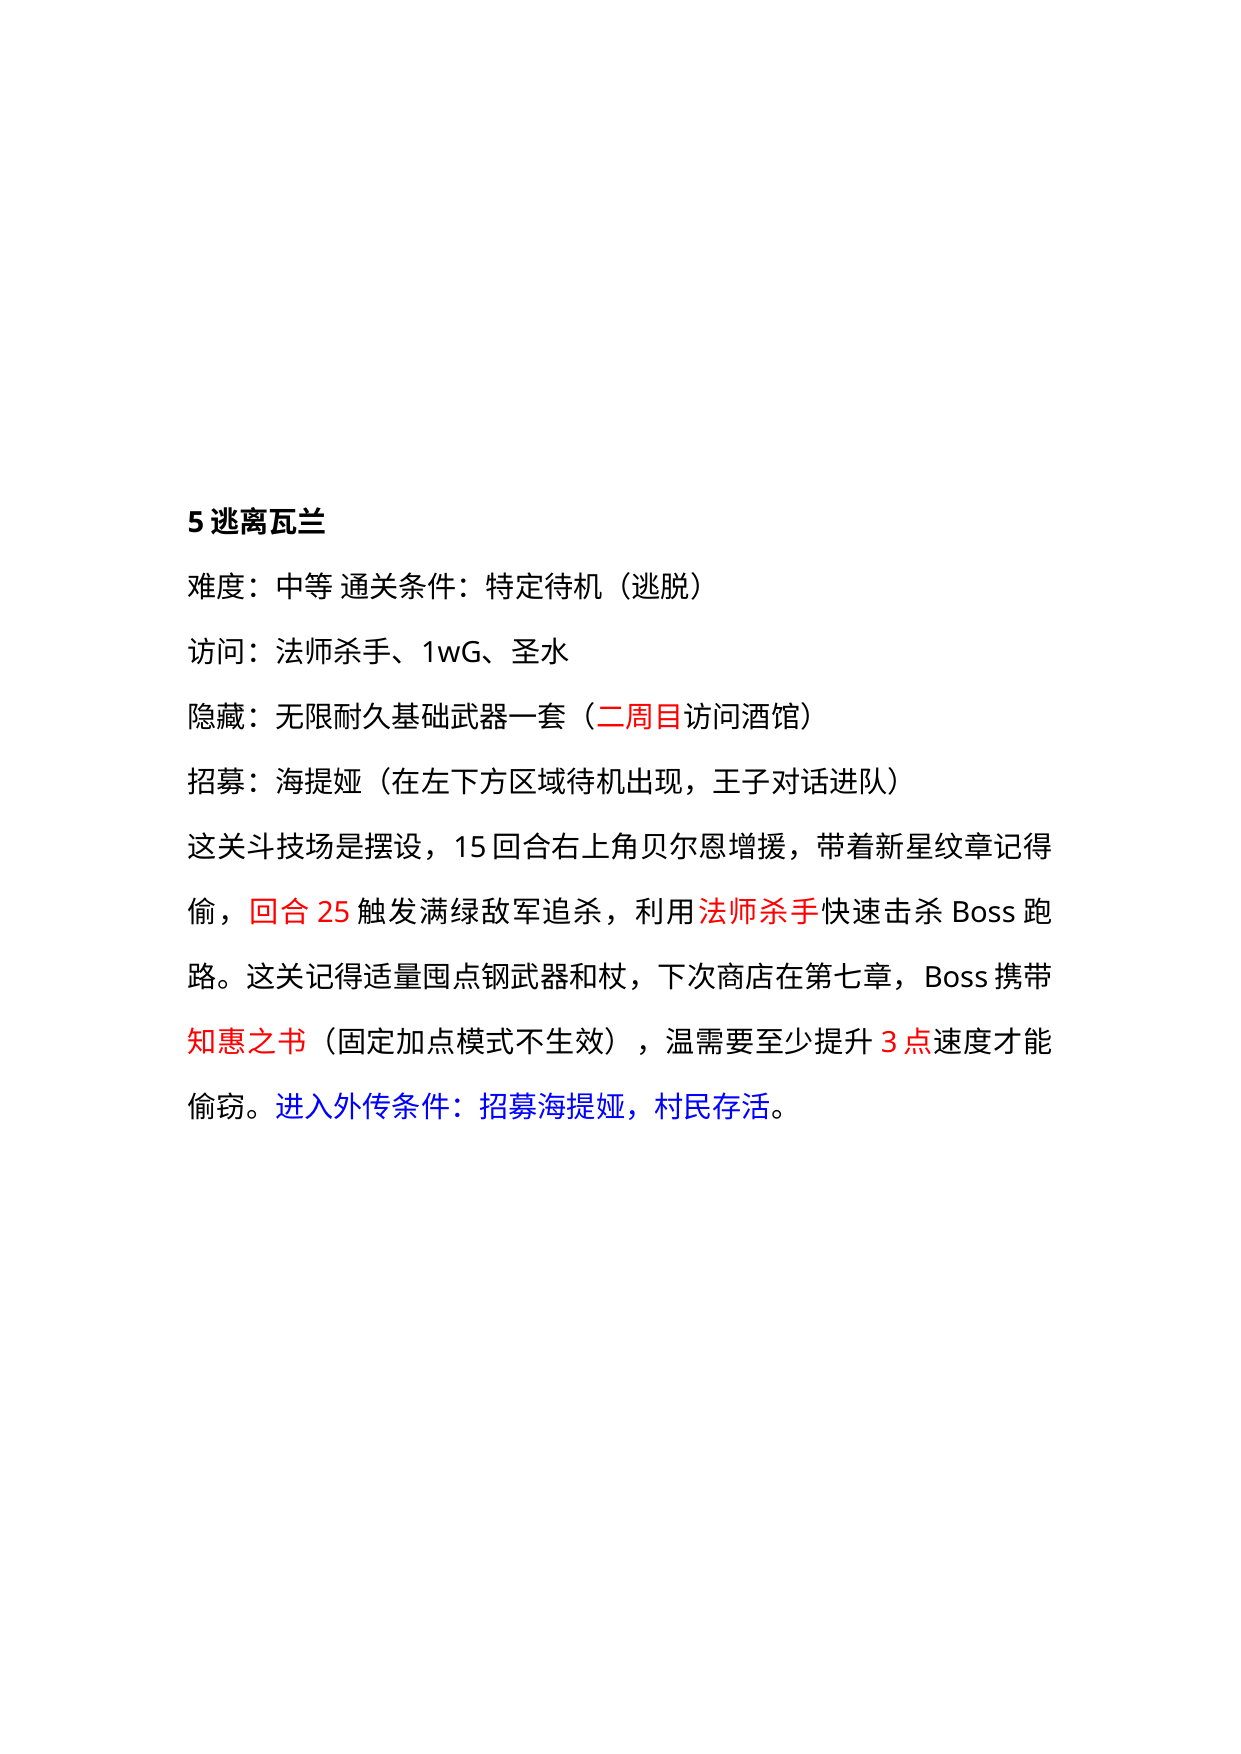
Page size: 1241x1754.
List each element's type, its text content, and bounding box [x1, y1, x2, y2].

text 访问：法师杀手、1wG、圣水 [187, 617, 1053, 682]
text 难度：中等 通关条件：特定待机（逃脱） [187, 552, 1053, 617]
text 招募：海提娅（在左下方区域待机出现，王子对话进队） [187, 747, 1053, 812]
text 这关斗技场是摆设，15回合右上角贝尔恩增援，带着新星纹章记得偷，回合25触发满绿敌军追杀，利用法师杀手快速击杀Boss跑路。这关记得适量囤点钢武器和杖，下次商店在第七章，Boss携带知惠之书（固定加点模式不生效），温需要至少提升3点速度才能偷窃。进入外传条件：招募海提娅，村民存活。 [187, 812, 1053, 1137]
text 隐藏：无限耐久基础武器一套（二周目访问酒馆） [187, 682, 1053, 747]
text 5逃离瓦兰 [187, 487, 1053, 552]
